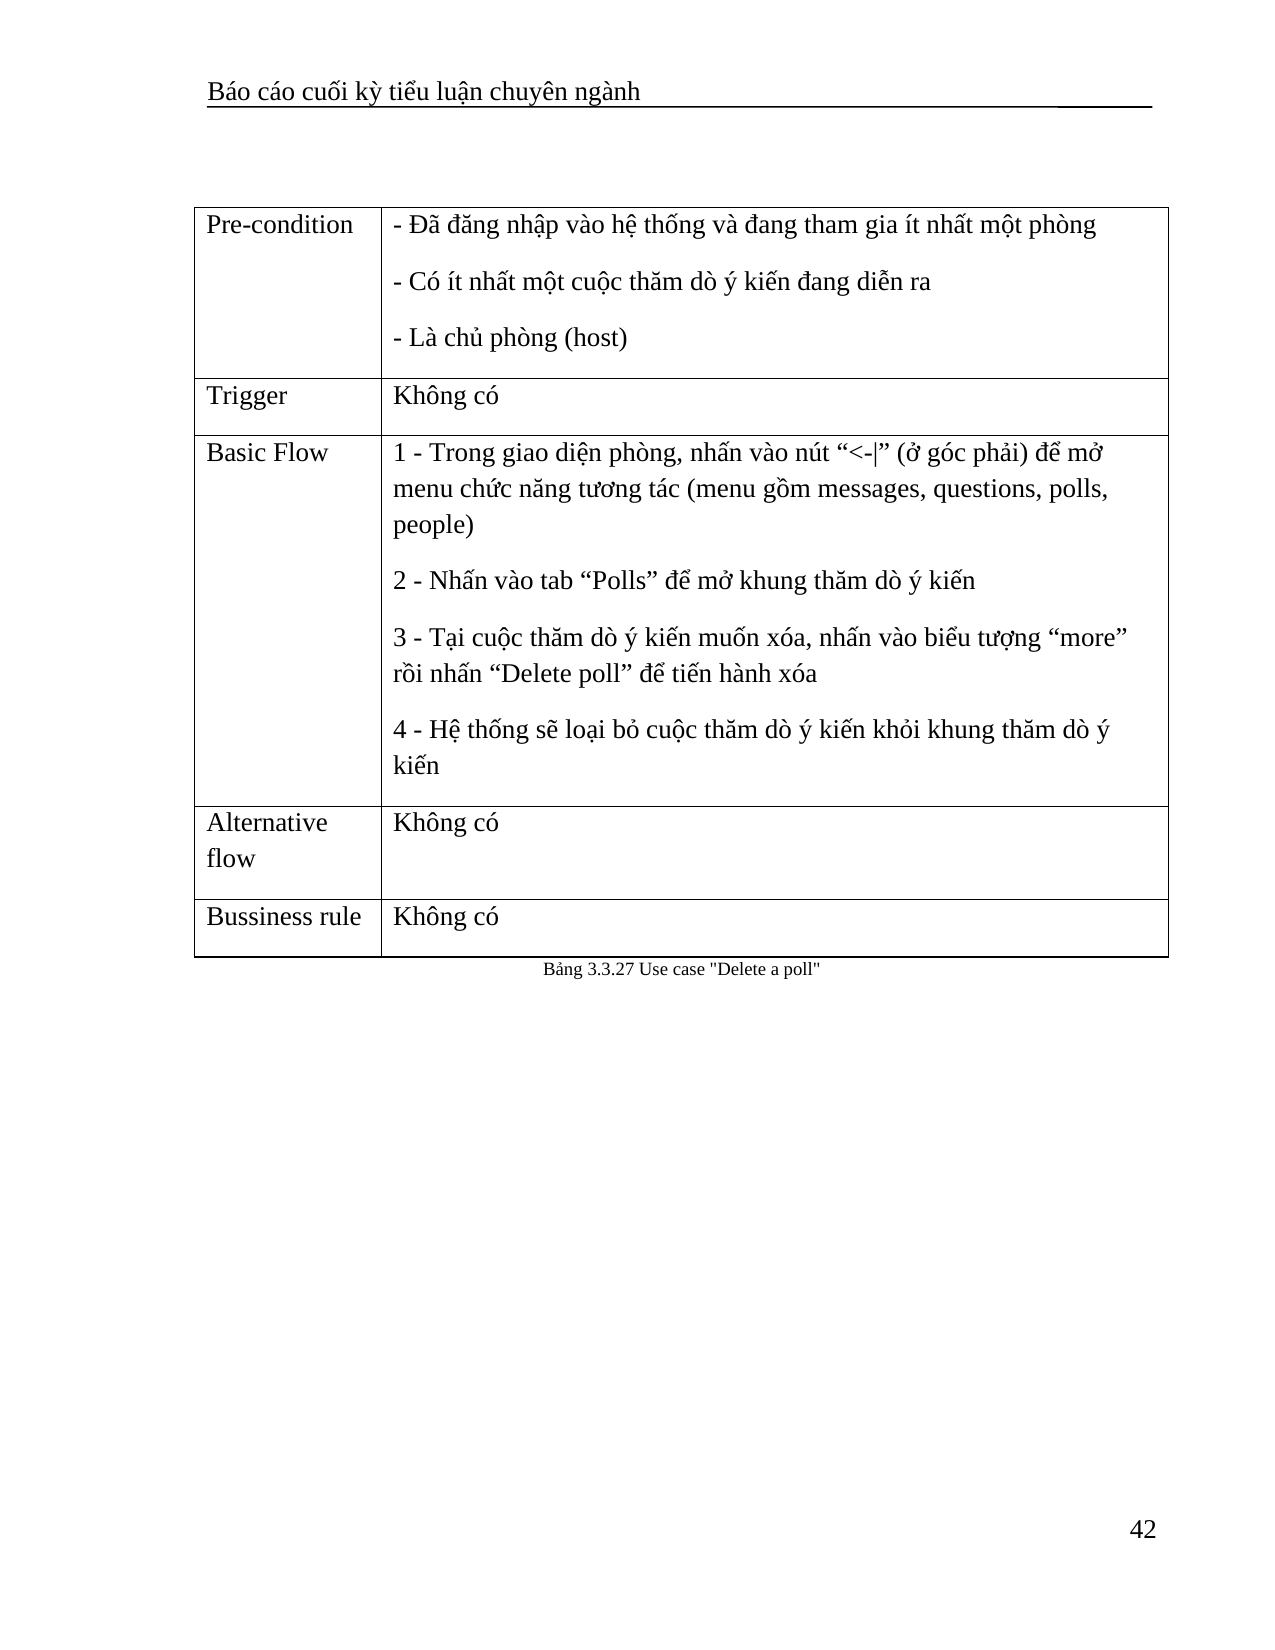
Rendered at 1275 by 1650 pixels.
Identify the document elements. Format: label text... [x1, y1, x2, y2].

table_cell Bussiness rule [195, 900, 381, 956]
table_cell 1 - Trong giao diện phòng, nhấn vào nút “<-|” (ở góc phải) để mở menu chức năng tương tác (menu gồm messages, questions, polls, people) 2 - Nhấn vào tab “Polls” để mở khung thăm dò ý kiến 3 - Tại cuộc thăm dò ý kiến muốn xóa, nhấn vào biểu tượng “more” rồi nhấn “Delete poll” để tiến hành xóa 4 - Hệ thống sẽ loại bỏ cuộc thăm dò ý kiến khỏi khung thăm dò ý kiến [382, 436, 1168, 806]
table_cell Trigger [195, 379, 381, 435]
table_cell Không có [382, 379, 1168, 435]
table_cell Không có [382, 900, 1168, 956]
table_cell Pre-condition [195, 208, 381, 378]
table_cell Không có [382, 807, 1168, 899]
table_cell - Đã đăng nhập vào hệ thống và đang tham gia ít nhất một phòng - Có ít nhất một cuộc thăm dò ý kiến đang diễn ra - Là chủ phòng (host) [382, 208, 1168, 378]
table_cell Basic Flow [195, 436, 381, 806]
table_cell Alternative flow [195, 807, 381, 899]
